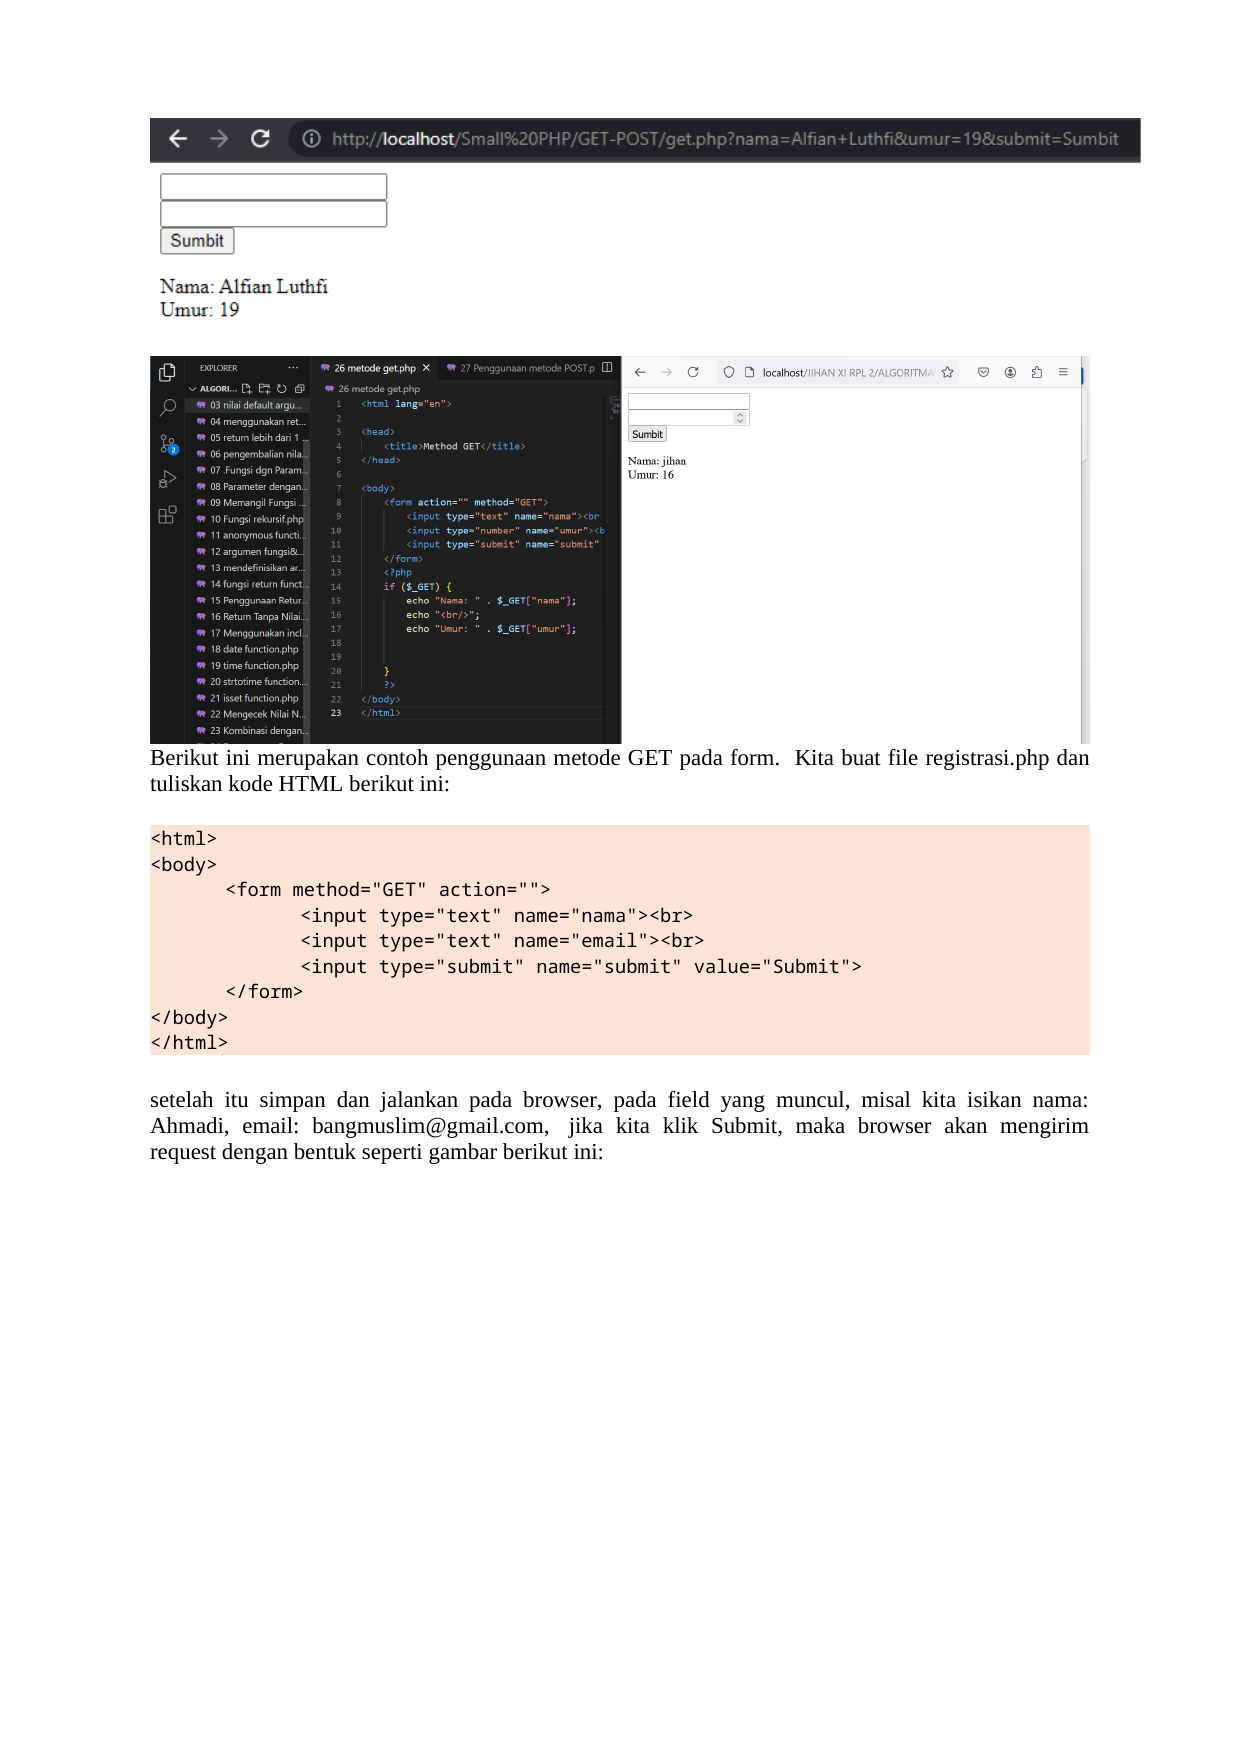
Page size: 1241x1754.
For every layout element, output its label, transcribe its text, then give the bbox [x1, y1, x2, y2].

text <form method="GET" action=""> [150, 876, 1090, 902]
picture [150, 356, 1091, 744]
text <input type="text" name="email"><br> [150, 927, 1090, 953]
text <body> [150, 851, 1090, 876]
text </html> [150, 1029, 1090, 1055]
text <html> [150, 825, 1090, 851]
text </body> [150, 1004, 1090, 1029]
text <input type="text" name="nama"><br> [150, 902, 1090, 927]
picture [150, 118, 1141, 328]
text </form> [150, 978, 1090, 1004]
text setelah itu simpan dan jalankan pada browser, pada field yang muncul, misal kita isikan nama: Ahmadi, email: bangmuslim@gmail.com, jika kita klik Submit, maka browser akan mengirim request dengan bentuk seperti gambar berikut ini: [150, 1086, 1090, 1165]
text Berikut ini merupakan contoh penggunaan metode GET pada form. Kita buat file registrasi.php dan tuliskan kode HTML berikut ini: [150, 744, 1090, 797]
text <input type="submit" name="submit" value="Submit"> [150, 953, 1090, 978]
